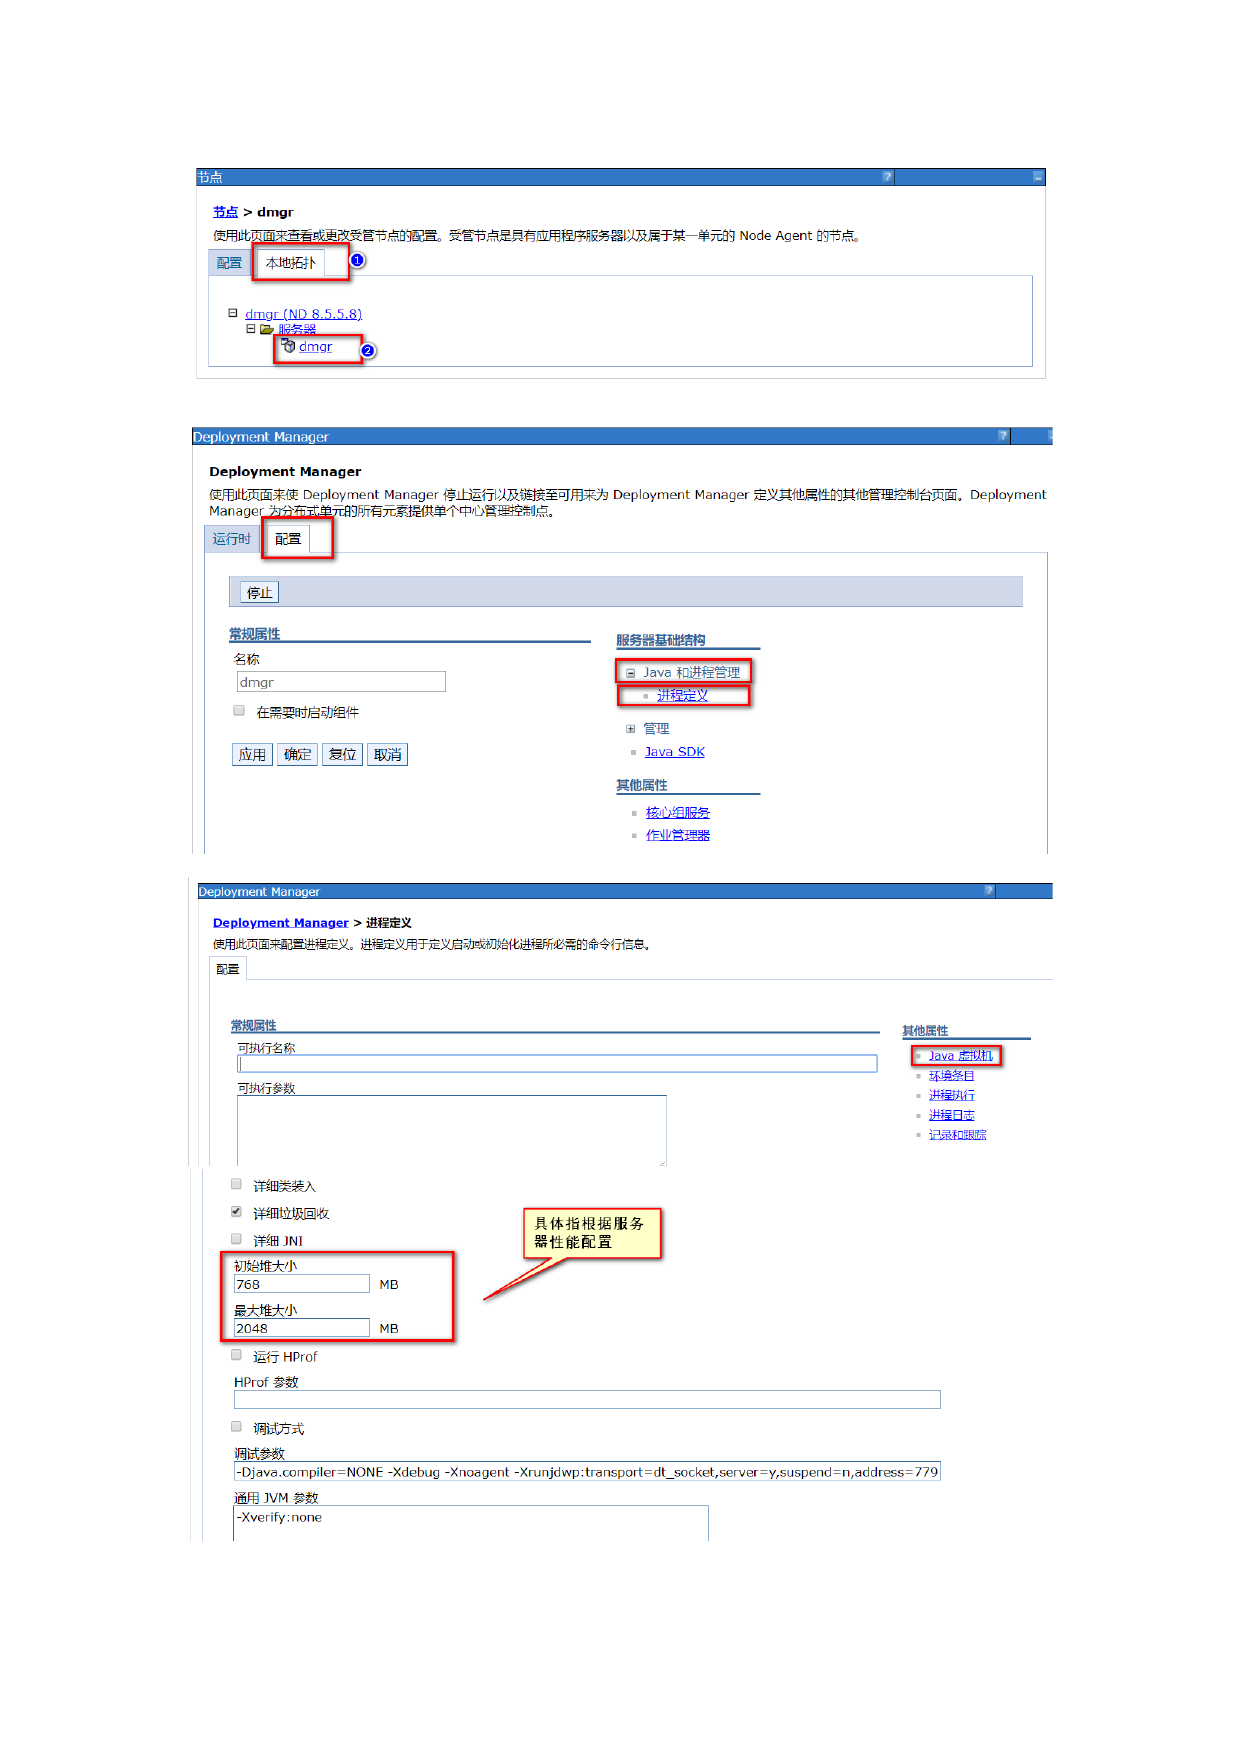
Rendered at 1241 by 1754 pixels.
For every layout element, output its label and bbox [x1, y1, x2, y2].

picture [187, 422, 1053, 854]
picture [187, 162, 1053, 396]
picture [187, 1169, 1053, 1541]
picture [187, 877, 1053, 1166]
